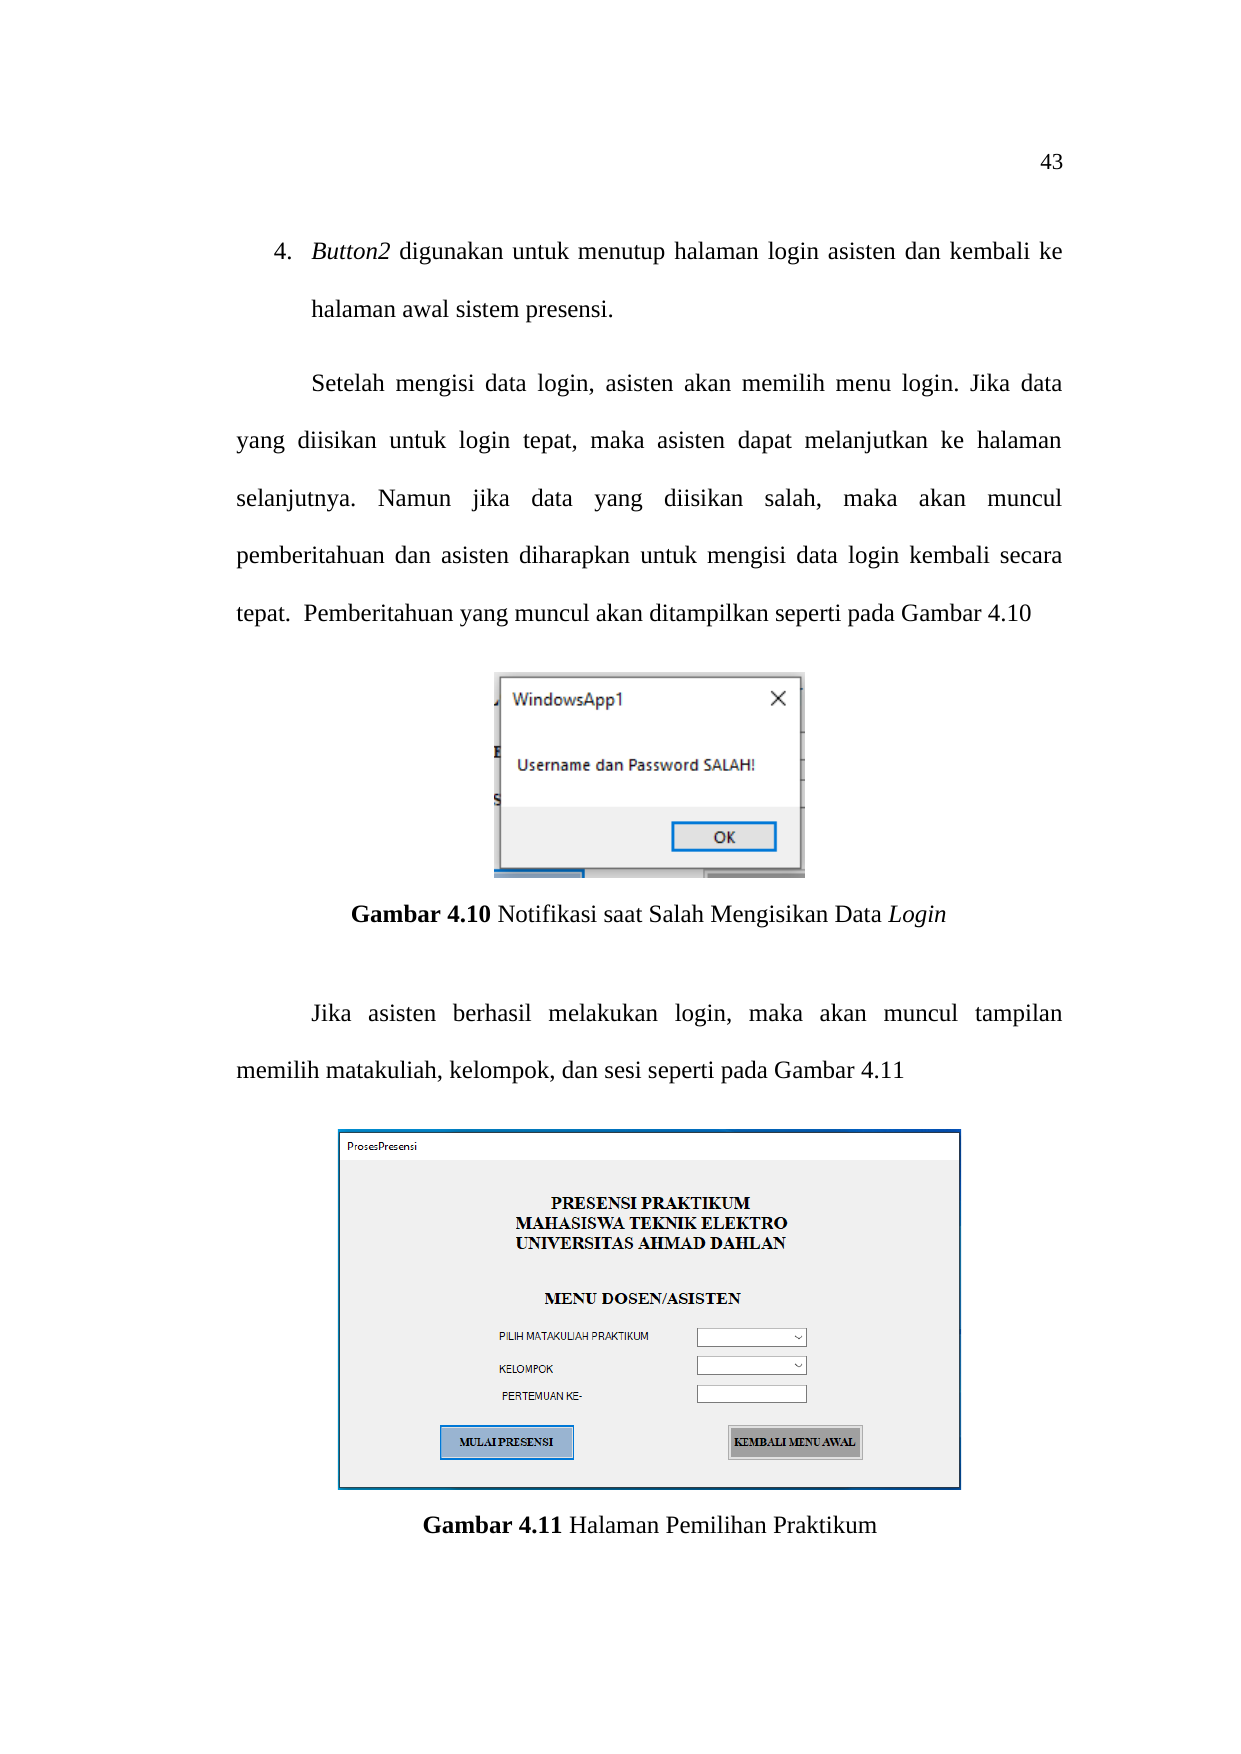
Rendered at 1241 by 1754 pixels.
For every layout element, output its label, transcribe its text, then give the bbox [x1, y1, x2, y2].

text Gambar 4.10 Notifikasi saat Salah Mengisikan Data Login [236, 899, 1063, 927]
text Jika asisten berhasil melakukan login, maka akan muncul tampilan memilih matakuliah, kelompok, dan sesi seperti pada Gambar 4.11 [236, 998, 1063, 1084]
text Setelah mengisi data login, asisten akan memilih menu login. Jika data yang diisikan untuk login tepat, maka asisten dapat melanjutkan ke halaman selanjutnya. Namun jika data yang diisikan salah, maka akan muncul pemberitahuan dan asisten diharapkan untuk mengisi data login kembali secara tepat. Pemberitahuan yang muncul akan ditampilkan seperti pada Gambar 4.10 [236, 368, 1063, 627]
picture [494, 672, 805, 878]
list Button2 digunakan untuk menutup halaman login asisten dan kembali ke halaman awal sistem presensi. [274, 236, 1063, 322]
picture [340, 1129, 962, 1490]
text Gambar 4.11 Halaman Pemilihan Praktikum [236, 1511, 1063, 1539]
